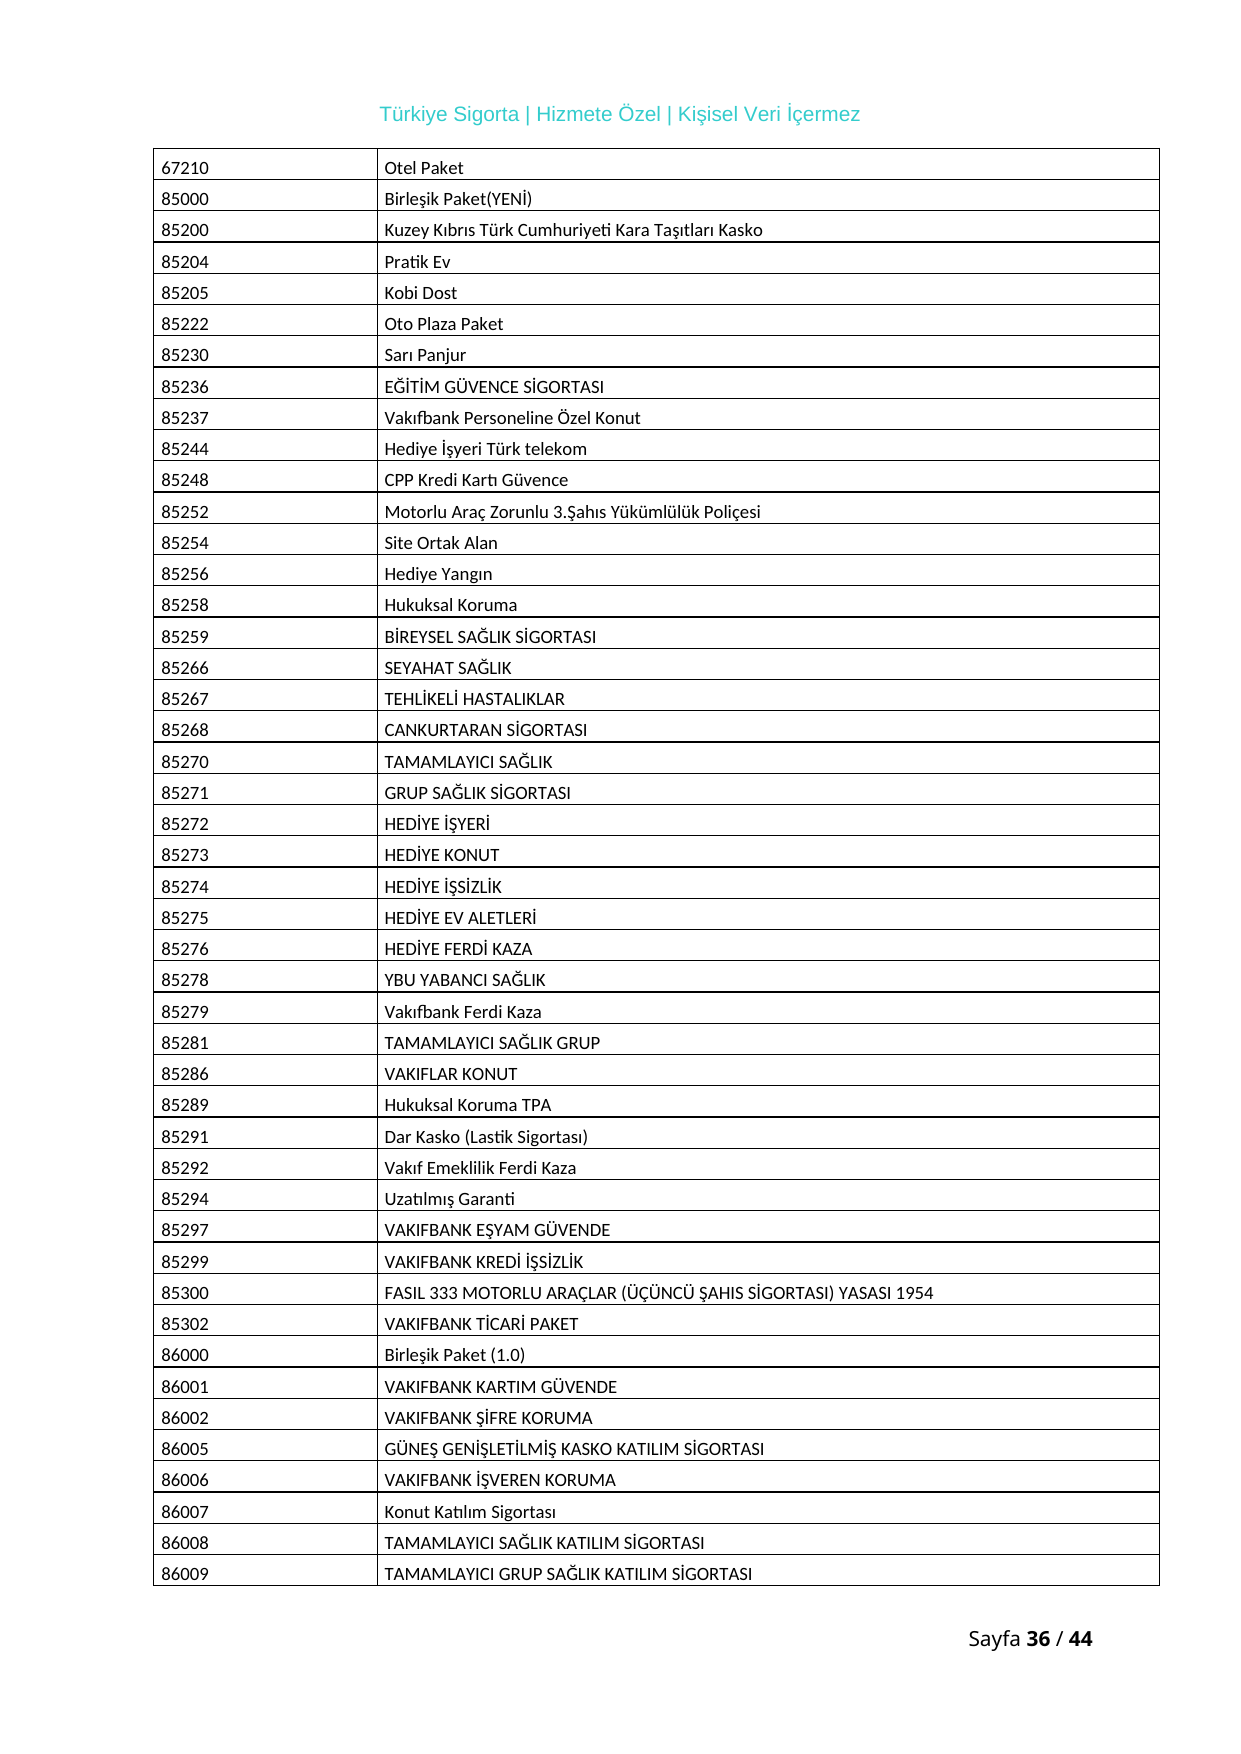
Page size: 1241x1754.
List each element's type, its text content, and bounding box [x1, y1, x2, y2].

table_cell TEHLİKELİ HASTALIKLAR [378, 680, 1159, 710]
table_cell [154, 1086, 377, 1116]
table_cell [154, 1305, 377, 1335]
table_cell Kobi Dost [378, 274, 1159, 304]
table_cell Hediye Yangın [378, 555, 1159, 585]
table_cell HEDİYE İŞSİZLİK [378, 868, 1159, 898]
table_cell 85274 [154, 868, 377, 898]
table_cell BİREYSEL SAĞLIK SİGORTASI [378, 618, 1159, 648]
table_cell CPP Kredi Kartı Güvence [378, 461, 1159, 491]
table_cell SEYAHAT SAĞLIK [378, 649, 1159, 679]
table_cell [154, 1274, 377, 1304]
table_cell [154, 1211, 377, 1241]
table_cell 85270 [154, 743, 377, 773]
table_cell 85275 [154, 899, 377, 929]
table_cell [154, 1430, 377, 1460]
table_cell 85271 [154, 774, 377, 804]
table_cell 85000 [154, 180, 377, 210]
table_cell Birleşik Paket(YENİ) [378, 180, 1159, 210]
table_cell 85259 [154, 618, 377, 648]
table_cell 85266 [154, 649, 377, 679]
table_cell Motorlu Araç Zorunlu 3.Şahıs Yükümlülük Poliçesi [378, 493, 1159, 523]
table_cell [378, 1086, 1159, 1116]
table_cell 85276 [154, 930, 377, 960]
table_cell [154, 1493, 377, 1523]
table_cell 85258 [154, 586, 377, 616]
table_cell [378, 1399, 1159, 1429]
table_cell HEDİYE FERDİ KAZA [378, 930, 1159, 960]
table_cell 67210 [154, 149, 377, 179]
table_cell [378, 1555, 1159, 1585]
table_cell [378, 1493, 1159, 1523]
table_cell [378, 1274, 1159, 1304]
table_cell HEDİYE KONUT [378, 836, 1159, 866]
table_cell Vakıfbank Personeline Özel Konut [378, 399, 1159, 429]
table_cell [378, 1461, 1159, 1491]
table_cell 85278 [154, 961, 377, 991]
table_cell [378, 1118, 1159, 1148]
table_cell 85273 [154, 836, 377, 866]
table_cell VAKIFLAR KONUT [378, 1055, 1159, 1085]
table_cell 85204 [154, 243, 377, 273]
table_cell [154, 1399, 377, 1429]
table_cell GRUP SAĞLIK SİGORTASI [378, 774, 1159, 804]
table_cell YBU YABANCI SAĞLIK [378, 961, 1159, 991]
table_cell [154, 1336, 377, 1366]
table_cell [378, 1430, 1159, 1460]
table_cell Vakıfbank Ferdi Kaza [378, 993, 1159, 1023]
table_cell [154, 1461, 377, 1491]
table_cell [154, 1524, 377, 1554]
table_cell 85272 [154, 805, 377, 835]
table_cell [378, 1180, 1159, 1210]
table_cell 85230 [154, 336, 377, 366]
table_cell 85268 [154, 711, 377, 741]
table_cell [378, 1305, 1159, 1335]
table_cell Kuzey Kıbrıs Türk Cumhuriyeti Kara Taşıtları Kasko [378, 211, 1159, 241]
table_cell HEDİYE İŞYERİ [378, 805, 1159, 835]
table_cell 85286 [154, 1055, 377, 1085]
table_cell 85279 [154, 993, 377, 1023]
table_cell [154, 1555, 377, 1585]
table_cell 85222 [154, 305, 377, 335]
table_cell 85281 [154, 1024, 377, 1054]
table_cell 85256 [154, 555, 377, 585]
table_cell Otel Paket [378, 149, 1159, 179]
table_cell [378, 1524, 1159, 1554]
table_cell 85244 [154, 430, 377, 460]
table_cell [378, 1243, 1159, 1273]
table_cell 85237 [154, 399, 377, 429]
table_cell 85236 [154, 368, 377, 398]
table_cell Hediye İşyeri Türk telekom [378, 430, 1159, 460]
table_cell 85205 [154, 274, 377, 304]
table_cell 85200 [154, 211, 377, 241]
table_cell HEDİYE EV ALETLERİ [378, 899, 1159, 929]
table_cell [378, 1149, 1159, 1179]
table_cell TAMAMLAYICI SAĞLIK GRUP [378, 1024, 1159, 1054]
table_cell TAMAMLAYICI SAĞLIK [378, 743, 1159, 773]
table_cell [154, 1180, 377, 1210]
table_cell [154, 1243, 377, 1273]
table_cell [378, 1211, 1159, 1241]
table_cell EĞİTİM GÜVENCE SİGORTASI [378, 368, 1159, 398]
table_cell Pratik Ev [378, 243, 1159, 273]
table_cell CANKURTARAN SİGORTASI [378, 711, 1159, 741]
table_cell Oto Plaza Paket [378, 305, 1159, 335]
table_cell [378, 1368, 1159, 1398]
table_cell 85254 [154, 524, 377, 554]
table_cell 85252 [154, 493, 377, 523]
table_cell 85267 [154, 680, 377, 710]
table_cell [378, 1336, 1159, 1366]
table_cell Hukuksal Koruma [378, 586, 1159, 616]
table_cell Sarı Panjur [378, 336, 1159, 366]
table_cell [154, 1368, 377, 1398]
table_cell Site Ortak Alan [378, 524, 1159, 554]
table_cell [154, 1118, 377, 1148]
table_cell 85248 [154, 461, 377, 491]
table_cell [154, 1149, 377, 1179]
